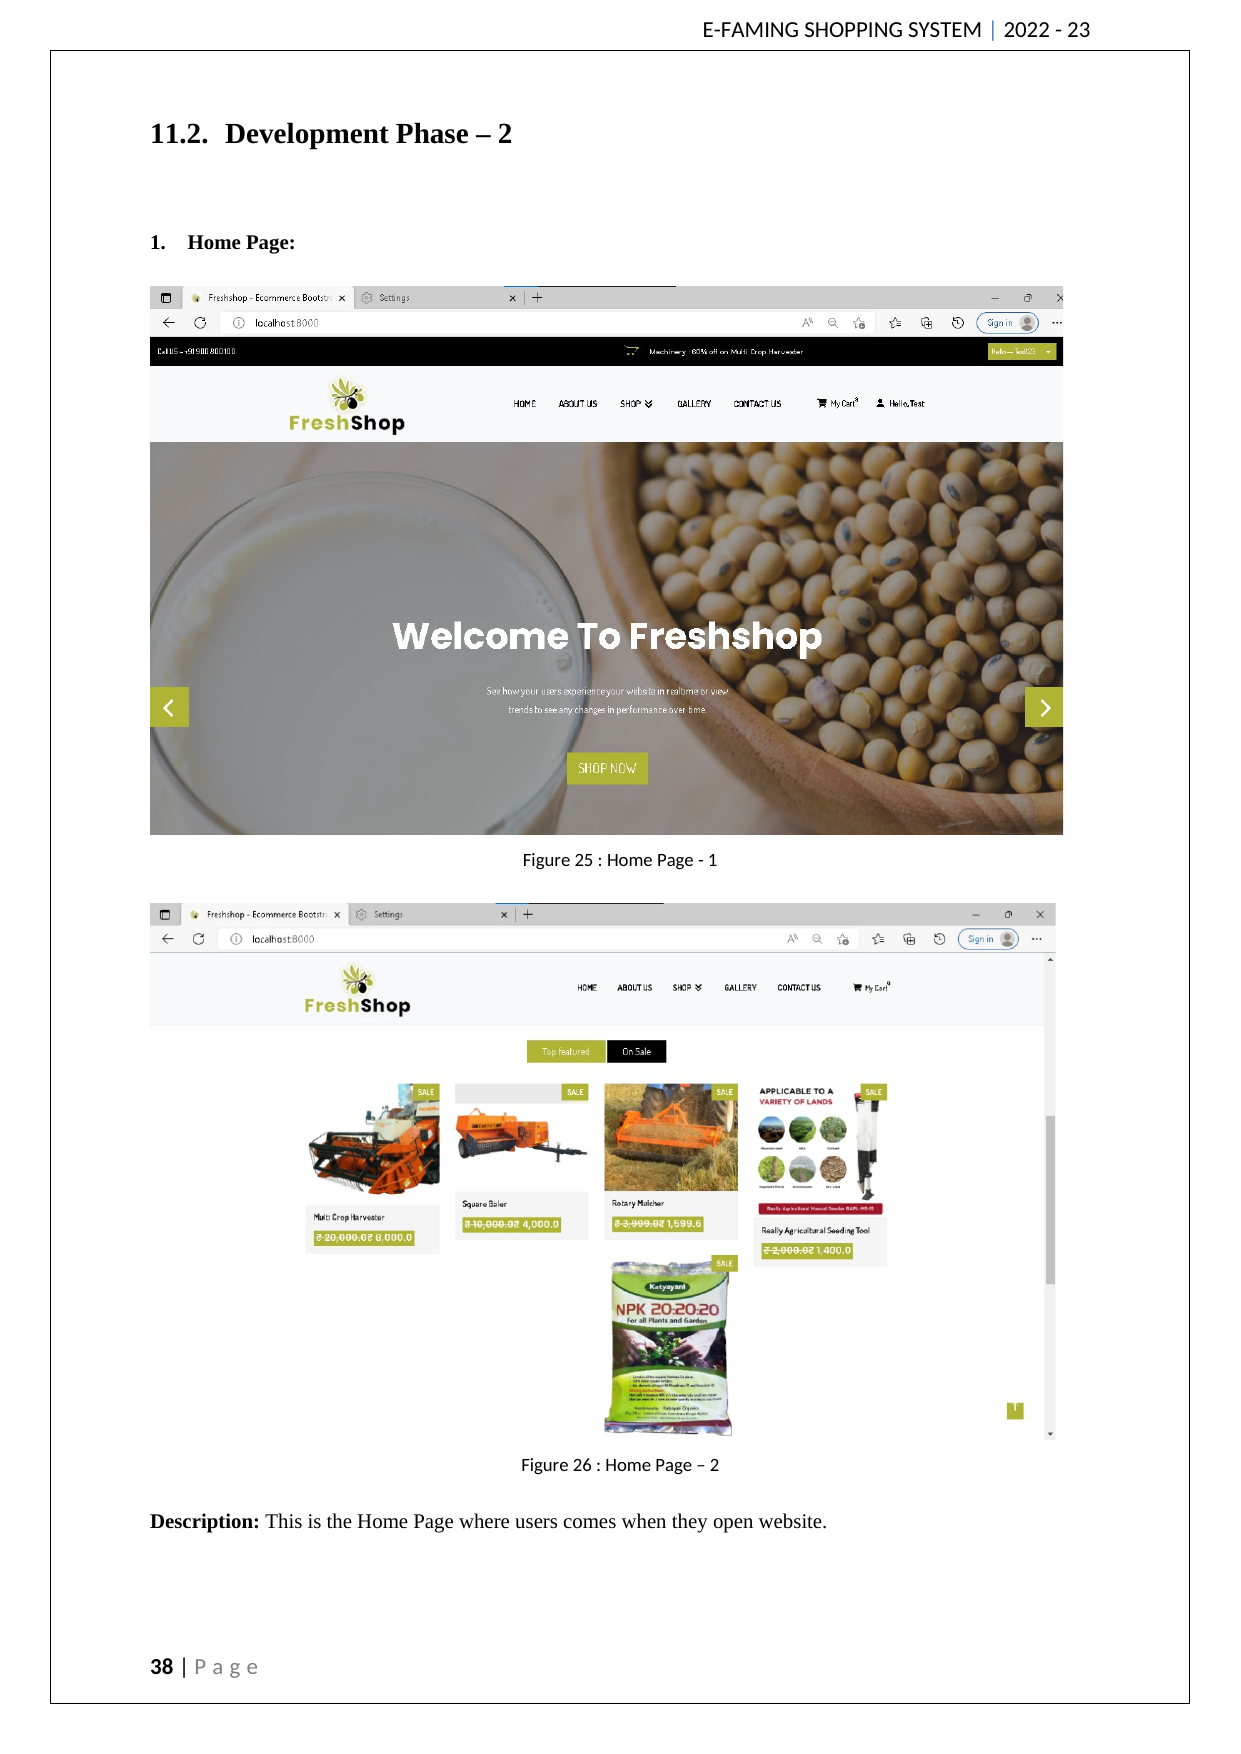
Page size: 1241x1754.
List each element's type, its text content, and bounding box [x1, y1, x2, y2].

picture [150, 903, 1056, 1440]
picture [150, 286, 1064, 835]
list Home Page: [150, 230, 1090, 254]
text Figure 26 : Home Page – 2 [150, 1454, 1090, 1477]
text Description: This is the Home Page where users comes when they open website. [150, 1509, 1090, 1533]
subtitle Development Phase – 2 [150, 117, 1090, 150]
text Figure 25 : Home Page - 1 [150, 849, 1090, 872]
